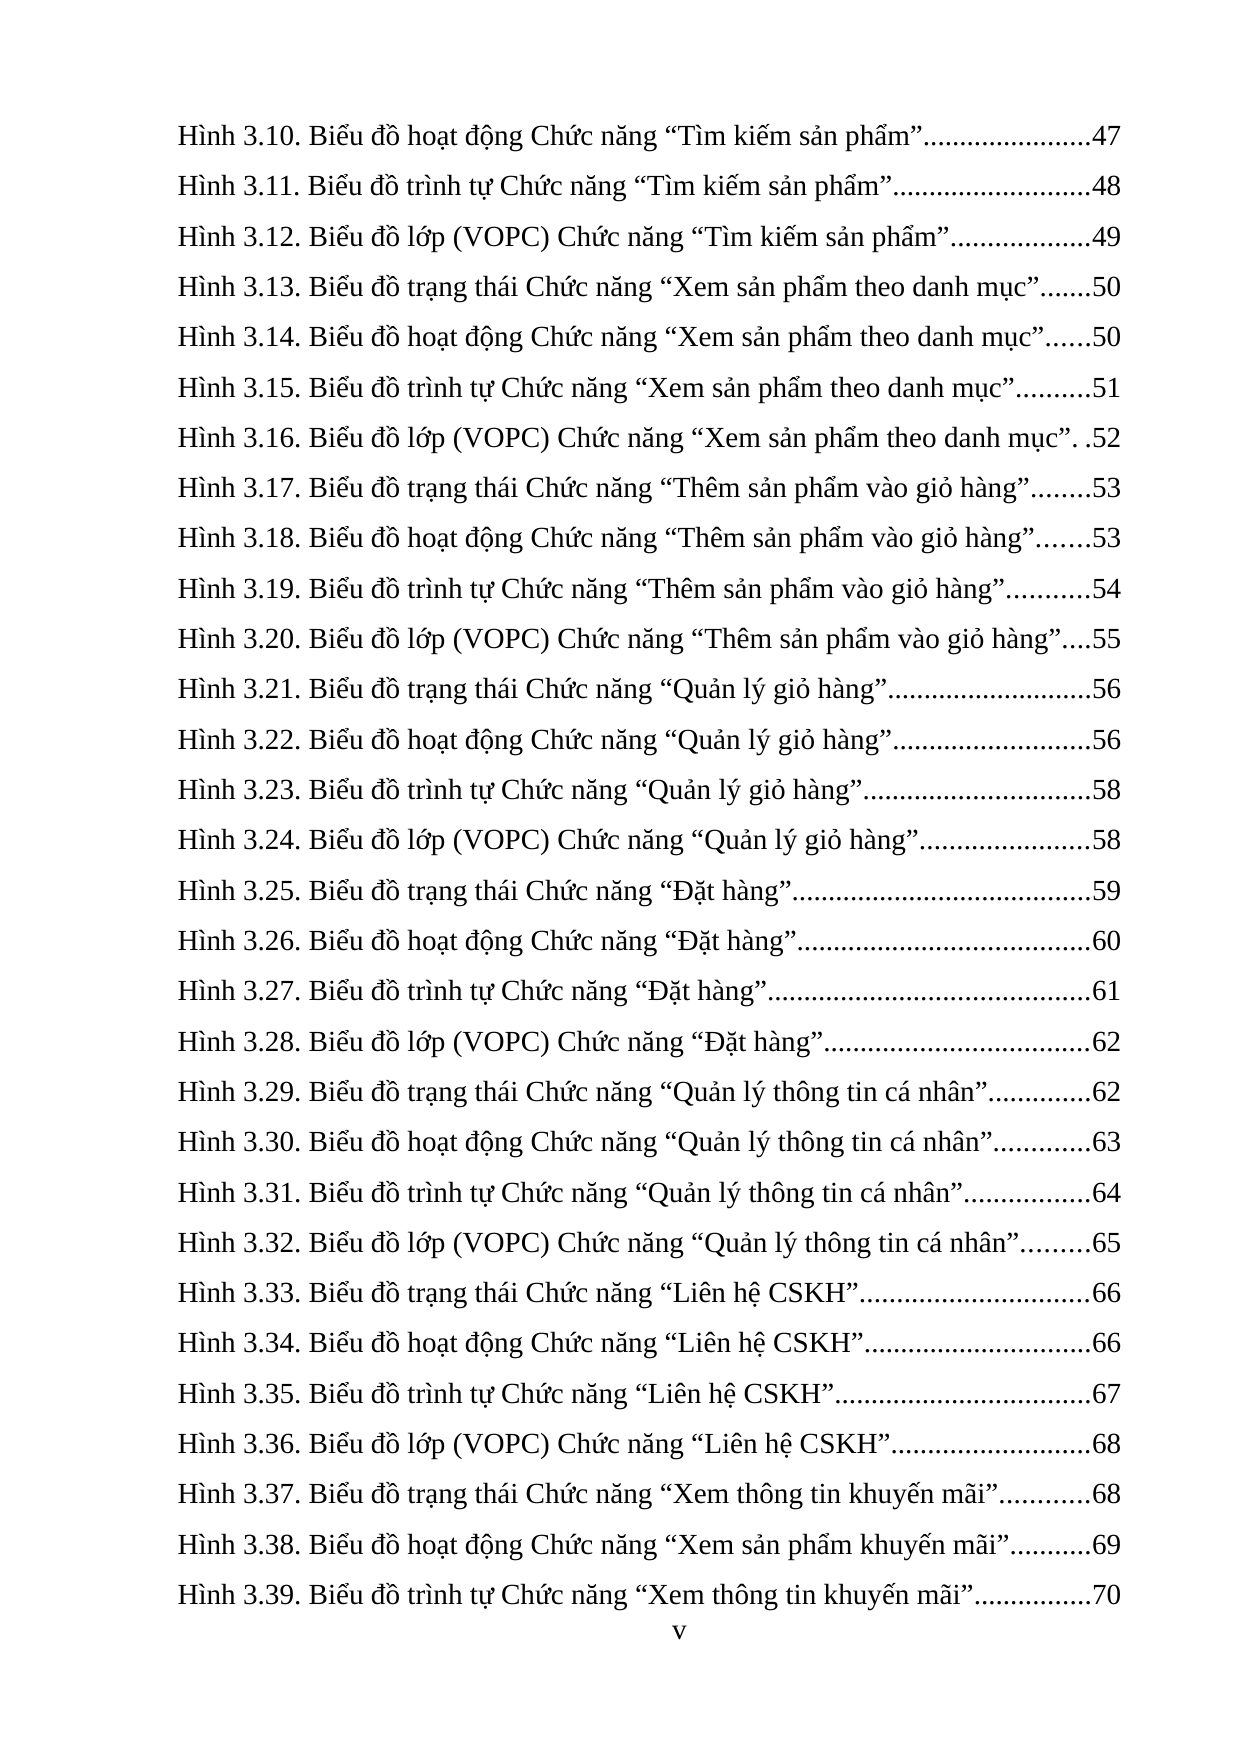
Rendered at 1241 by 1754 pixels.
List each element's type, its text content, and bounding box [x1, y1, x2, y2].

text Hình 3.24. Biểu đồ lớp (VOPC) Chức năng “Quản lý giỏ hàng” 58 [177, 822, 1122, 856]
text Hình 3.39. Biểu đồ trình tự Chức năng “Xem thông tin khuyến mãi” 70 [177, 1577, 1122, 1611]
text Hình 3.15. Biểu đồ trình tự Chức năng “Xem sản phẩm theo danh mục” 51 [177, 370, 1122, 403]
text Hình 3.32. Biểu đồ lớp (VOPC) Chức năng “Quản lý thông tin cá nhân” 65 [177, 1225, 1122, 1258]
text Hình 3.19. Biểu đồ trình tự Chức năng “Thêm sản phẩm vào giỏ hàng” 54 [177, 571, 1122, 604]
text Hình 3.35. Biểu đồ trình tự Chức năng “Liên hệ CSKH” 67 [177, 1376, 1122, 1409]
text Hình 3.16. Biểu đồ lớp (VOPC) Chức năng “Xem sản phẩm theo danh mục” 52 [177, 420, 1122, 453]
text Hình 3.25. Biểu đồ trạng thái Chức năng “Đặt hàng” 59 [177, 873, 1122, 906]
text Hình 3.29. Biểu đồ trạng thái Chức năng “Quản lý thông tin cá nhân” 62 [177, 1074, 1122, 1108]
text Hình 3.10. Biểu đồ hoạt động Chức năng “Tìm kiếm sản phẩm” 47 [177, 118, 1122, 152]
text Hình 3.20. Biểu đồ lớp (VOPC) Chức năng “Thêm sản phẩm vào giỏ hàng” 55 [177, 621, 1122, 655]
text Hình 3.38. Biểu đồ hoạt động Chức năng “Xem sản phẩm khuyến mãi” 69 [177, 1527, 1122, 1560]
text Hình 3.34. Biểu đồ hoạt động Chức năng “Liên hệ CSKH” 66 [177, 1326, 1122, 1359]
text Hình 3.18. Biểu đồ hoạt động Chức năng “Thêm sản phẩm vào giỏ hàng” 53 [177, 521, 1122, 554]
text Hình 3.30. Biểu đồ hoạt động Chức năng “Quản lý thông tin cá nhân” 63 [177, 1124, 1122, 1158]
text Hình 3.31. Biểu đồ trình tự Chức năng “Quản lý thông tin cá nhân” 64 [177, 1175, 1122, 1208]
text Hình 3.11. Biểu đồ trình tự Chức năng “Tìm kiếm sản phẩm” 48 [177, 168, 1122, 202]
text Hình 3.17. Biểu đồ trạng thái Chức năng “Thêm sản phẩm vào giỏ hàng” 53 [177, 470, 1122, 504]
text Hình 3.28. Biểu đồ lớp (VOPC) Chức năng “Đặt hàng” 62 [177, 1024, 1122, 1057]
text Hình 3.21. Biểu đồ trạng thái Chức năng “Quản lý giỏ hàng” 56 [177, 672, 1122, 705]
text Hình 3.27. Biểu đồ trình tự Chức năng “Đặt hàng” 61 [177, 973, 1122, 1007]
text Hình 3.12. Biểu đồ lớp (VOPC) Chức năng “Tìm kiếm sản phẩm” 49 [177, 219, 1122, 252]
text Hình 3.26. Biểu đồ hoạt động Chức năng “Đặt hàng” 60 [177, 923, 1122, 957]
text Hình 3.23. Biểu đồ trình tự Chức năng “Quản lý giỏ hàng” 58 [177, 772, 1122, 806]
text Hình 3.33. Biểu đồ trạng thái Chức năng “Liên hệ CSKH” 66 [177, 1275, 1122, 1309]
text Hình 3.22. Biểu đồ hoạt động Chức năng “Quản lý giỏ hàng” 56 [177, 722, 1122, 755]
text Hình 3.36. Biểu đồ lớp (VOPC) Chức năng “Liên hệ CSKH” 68 [177, 1426, 1122, 1460]
text Hình 3.13. Biểu đồ trạng thái Chức năng “Xem sản phẩm theo danh mục” 50 [177, 269, 1122, 303]
text Hình 3.37. Biểu đồ trạng thái Chức năng “Xem thông tin khuyến mãi” 68 [177, 1477, 1122, 1510]
text Hình 3.14. Biểu đồ hoạt động Chức năng “Xem sản phẩm theo danh mục” 50 [177, 319, 1122, 353]
